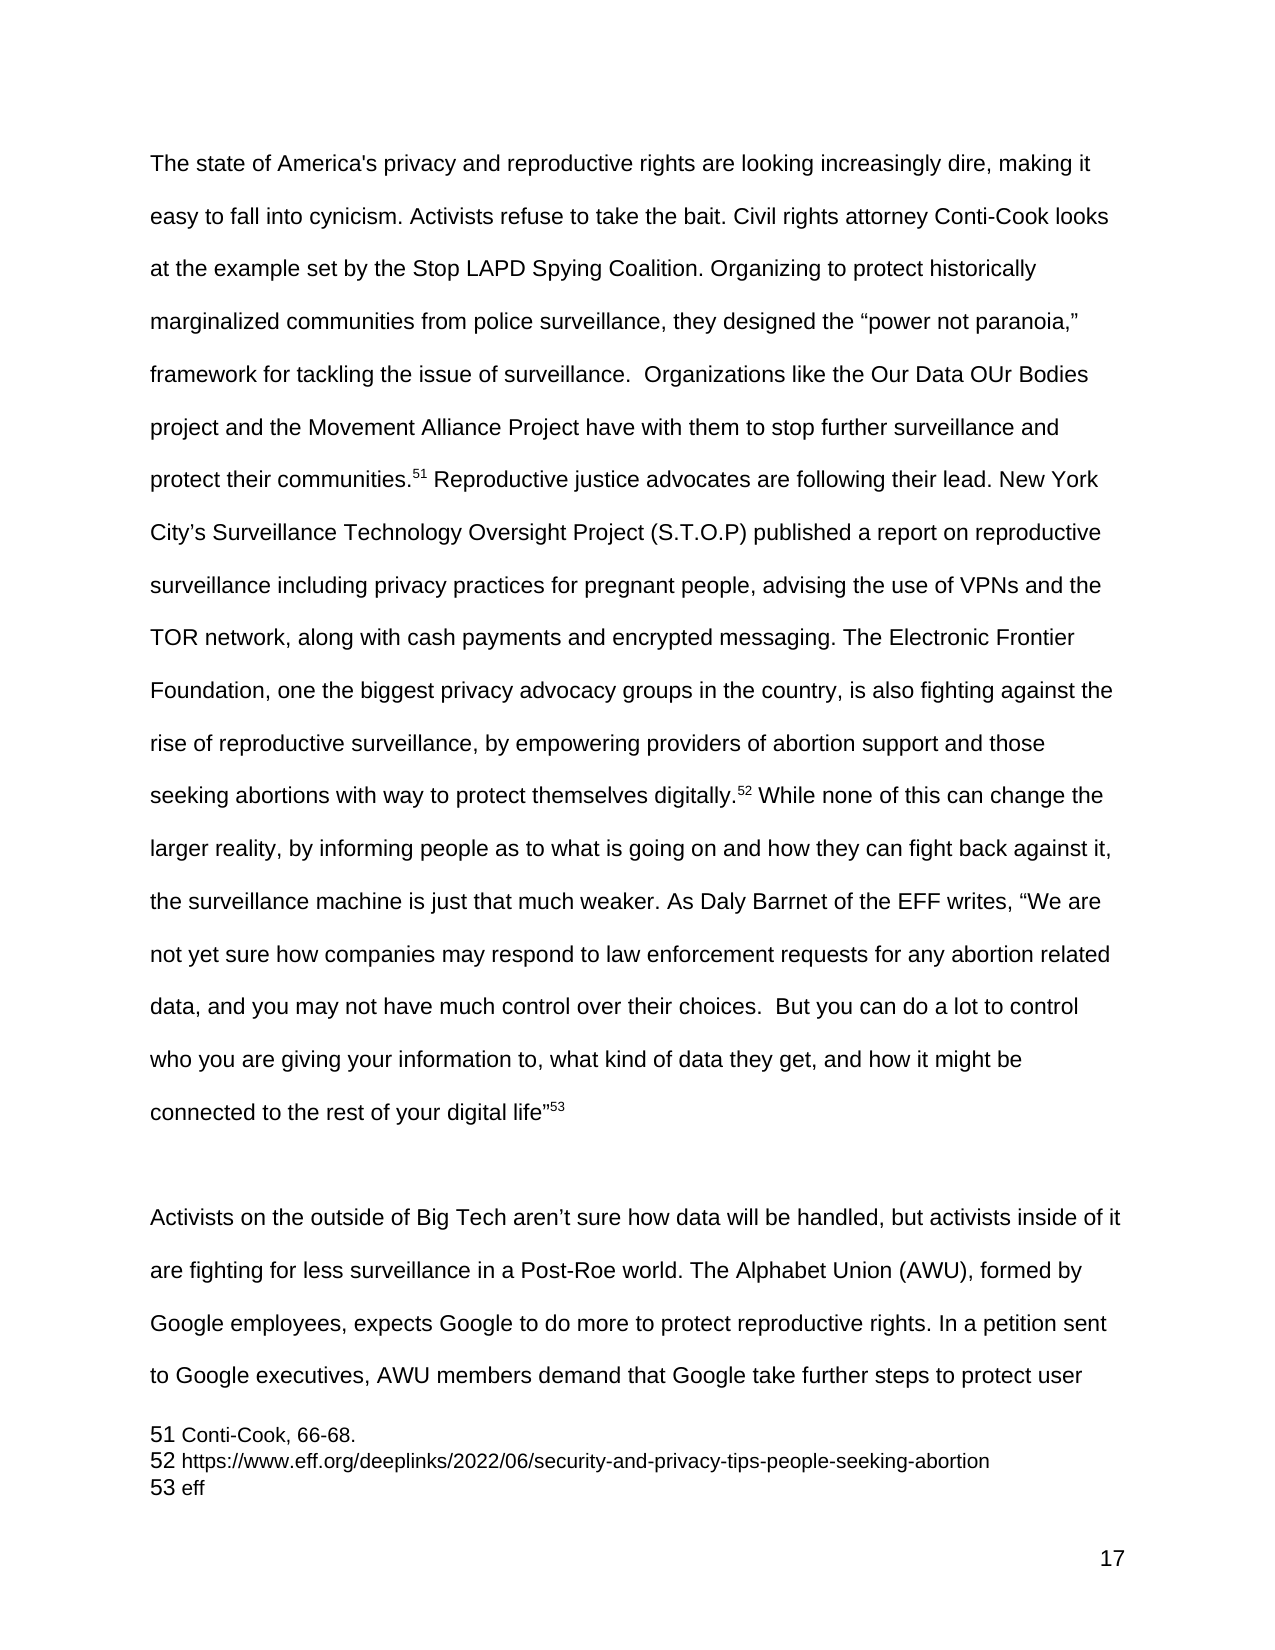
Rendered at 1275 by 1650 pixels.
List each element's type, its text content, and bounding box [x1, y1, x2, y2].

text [150, 1204, 1125, 1389]
text The state of America's privacy and reproductive rights are looking increasingly dire, making it easy to fall into cynicism. Activists refuse to take the bait. Civil rights attorney Conti-Cook looks at the example set by the Stop LAPD Spying Coalition. Organizing to protect historically marginalized communities from police surveillance, they designed the “power not paranoia,” framework for tackling the issue of surveillance. Organizations like the Our Data OUr Bodies project and the Movement Alliance Project have with them to stop further surveillance and protect their communities. Reproductive justice advocates are following their lead. New York City’s Surveillance Technology Oversight Project (S.T.O.P) published a report on reproductive surveillance including privacy practices for pregnant people, advising the use of VPNs and the TOR network, along with cash payments and encrypted messaging. The Electronic Frontier Foundation, one the biggest privacy advocacy groups in the country, is also fighting against the rise of reproductive surveillance, by empowering providers of abortion support and those seeking abortions with way to protect themselves digitally. While none of this can change the larger reality, by informing people as to what is going on and how they can fight back against it, the surveillance machine is just that much weaker. As Daly Barrnet of the EFF writes, “We are not yet sure how companies may respond to law enforcement requests for any abortion related data, and you may not have much control over their choices. But you can do a lot to control who you are giving your information to, what kind of data they get, and how it might be connected to the rest of your digital life” [150, 150, 1125, 1125]
